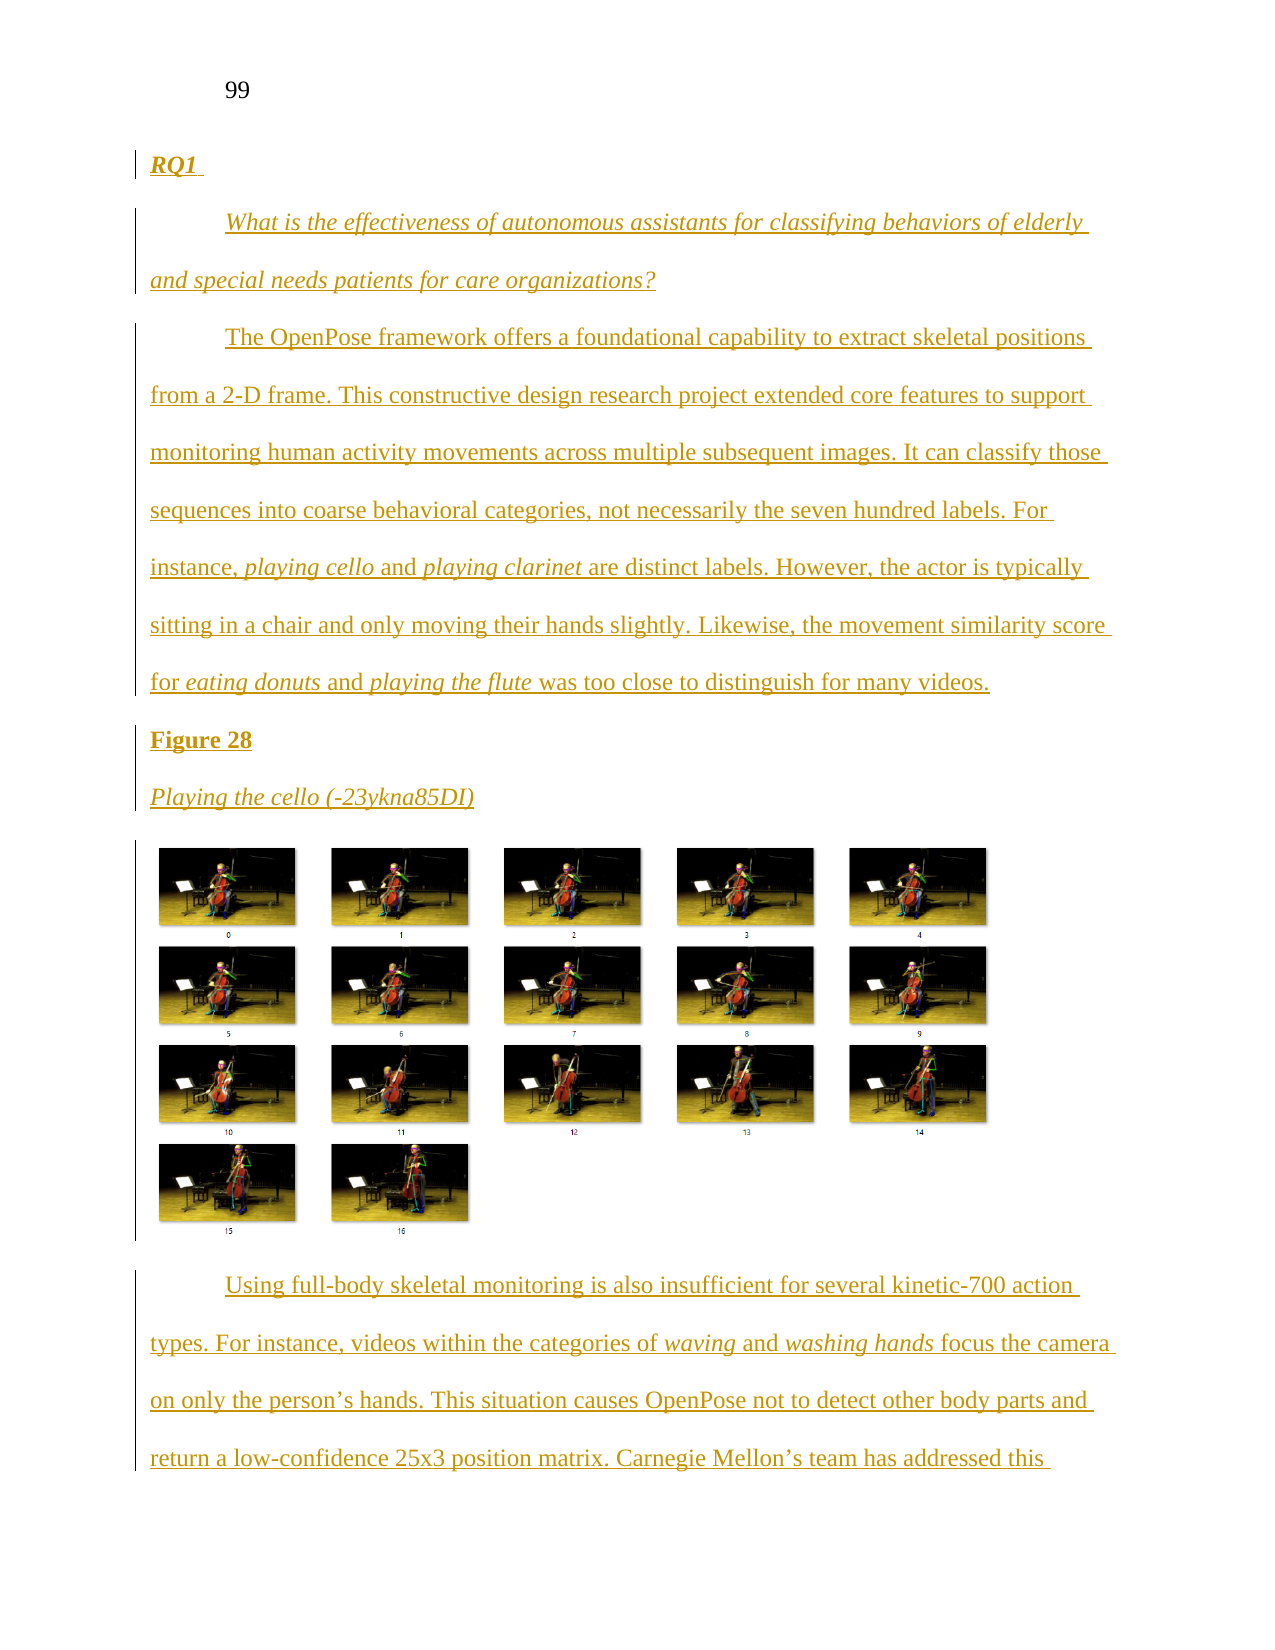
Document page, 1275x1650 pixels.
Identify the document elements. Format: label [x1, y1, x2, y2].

picture [150, 840, 1000, 1242]
